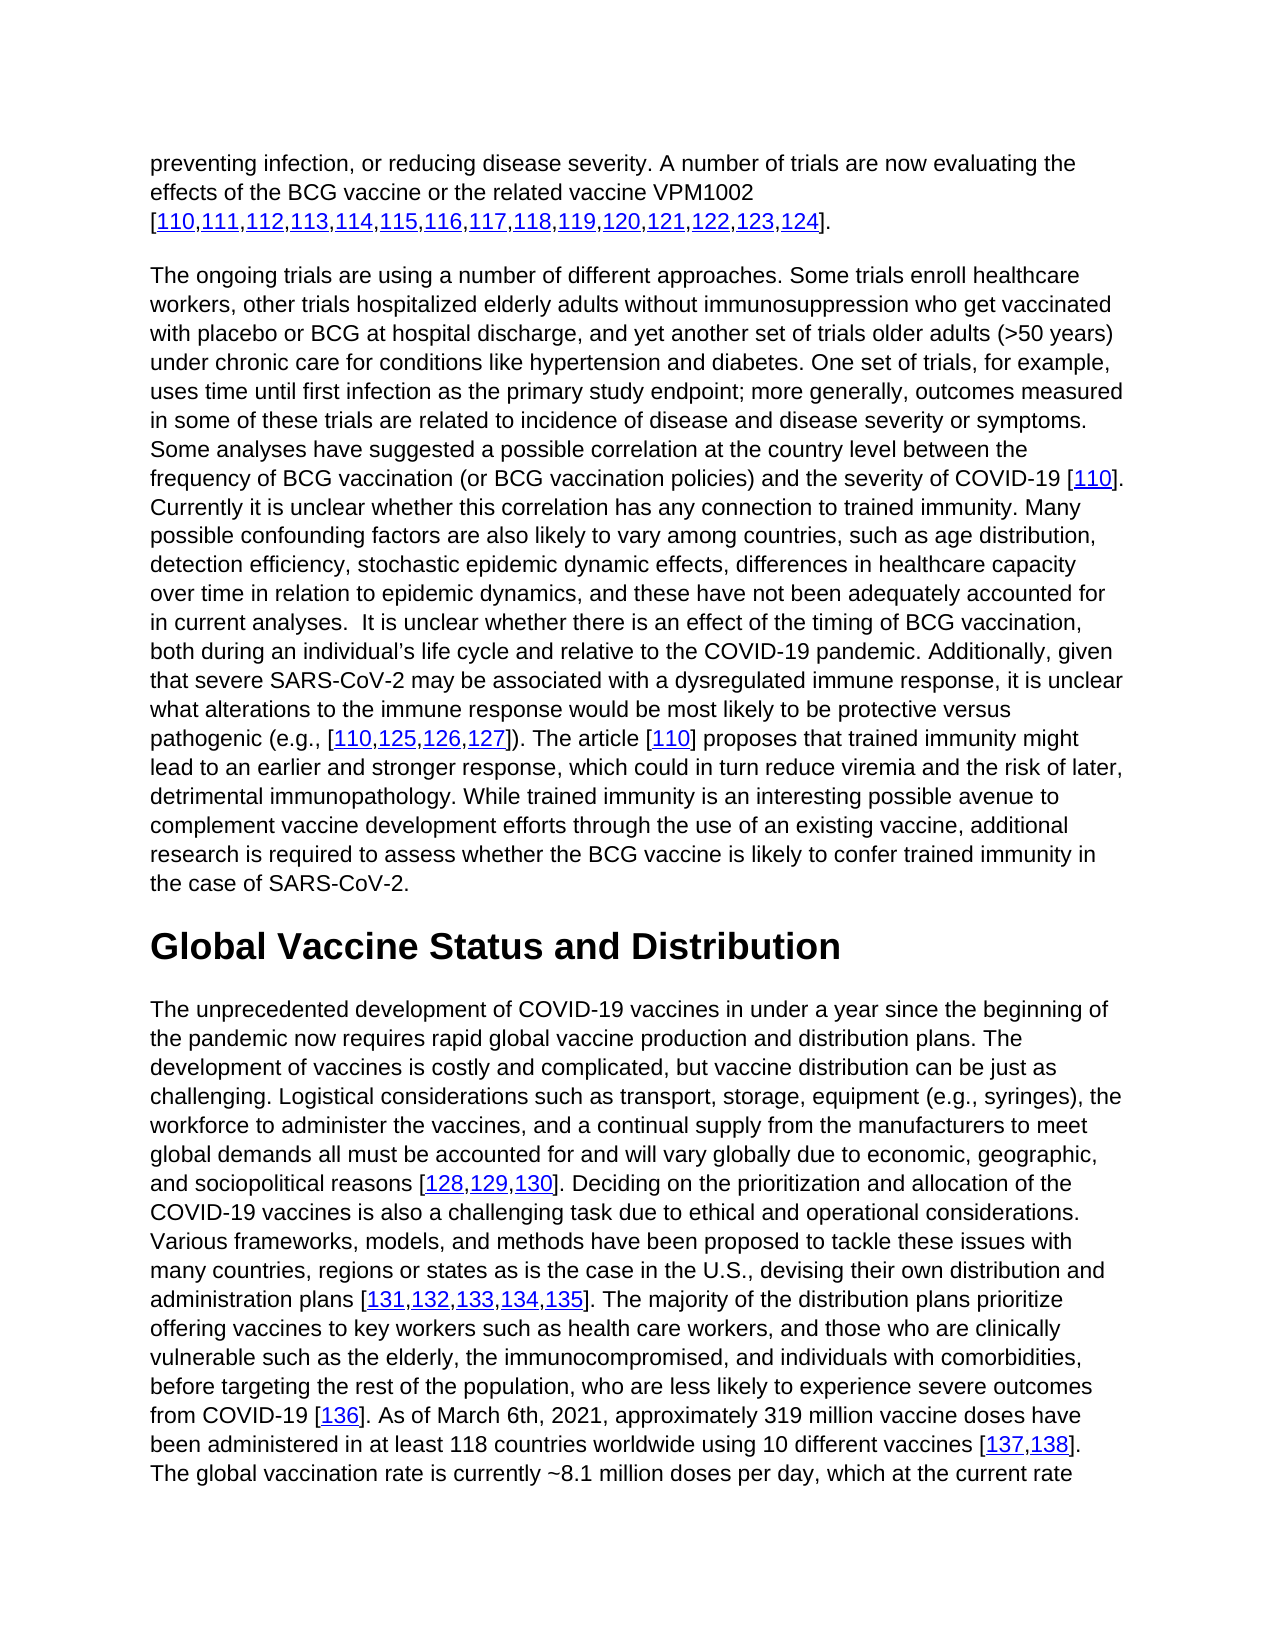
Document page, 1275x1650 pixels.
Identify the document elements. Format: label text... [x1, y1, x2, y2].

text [150, 150, 1125, 234]
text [150, 996, 1125, 1486]
text The ongoing trials are using a number of different approaches. Some trials enroll healthcare workers, other trials hospitalized elderly adults without immunosuppression who get vaccinated with placebo or BCG at hospital discharge, and yet another set of trials older adults (>50 years) under chronic care for conditions like hypertension and diabetes. One set of trials, for example, uses time until first infection as the primary study endpoint; more generally, outcomes measured in some of these trials are related to incidence of disease and disease severity or symptoms. Some analyses have suggested a possible correlation at the country level between the frequency of BCG vaccination (or BCG vaccination policies) and the severity of COVID-19 [110]. Currently it is unclear whether this correlation has any connection to trained immunity. Many possible confounding factors are also likely to vary among countries, such as age distribution, detection efficiency, stochastic epidemic dynamic effects, differences in healthcare capacity over time in relation to epidemic dynamics, and these have not been adequately accounted for in current analyses. It is unclear whether there is an effect of the timing of BCG vaccination, both during an individual’s life cycle and relative to the COVID-19 pandemic. Additionally, given that severe SARS-CoV-2 may be associated with a dysregulated immune response, it is unclear what alterations to the immune response would be most likely to be protective versus pathogenic (e.g., [110,125,126,127]). The article [110] proposes that trained immunity might lead to an earlier and stronger response, which could in turn reduce viremia and the risk of later, detrimental immunopathology. While trained immunity is an interesting possible avenue to complement vaccine development efforts through the use of an existing vaccine, additional research is required to assess whether the BCG vaccine is likely to confer trained immunity in the case of SARS-CoV-2. [150, 262, 1125, 896]
subtitle Global Vaccine Status and Distribution [150, 924, 1125, 967]
